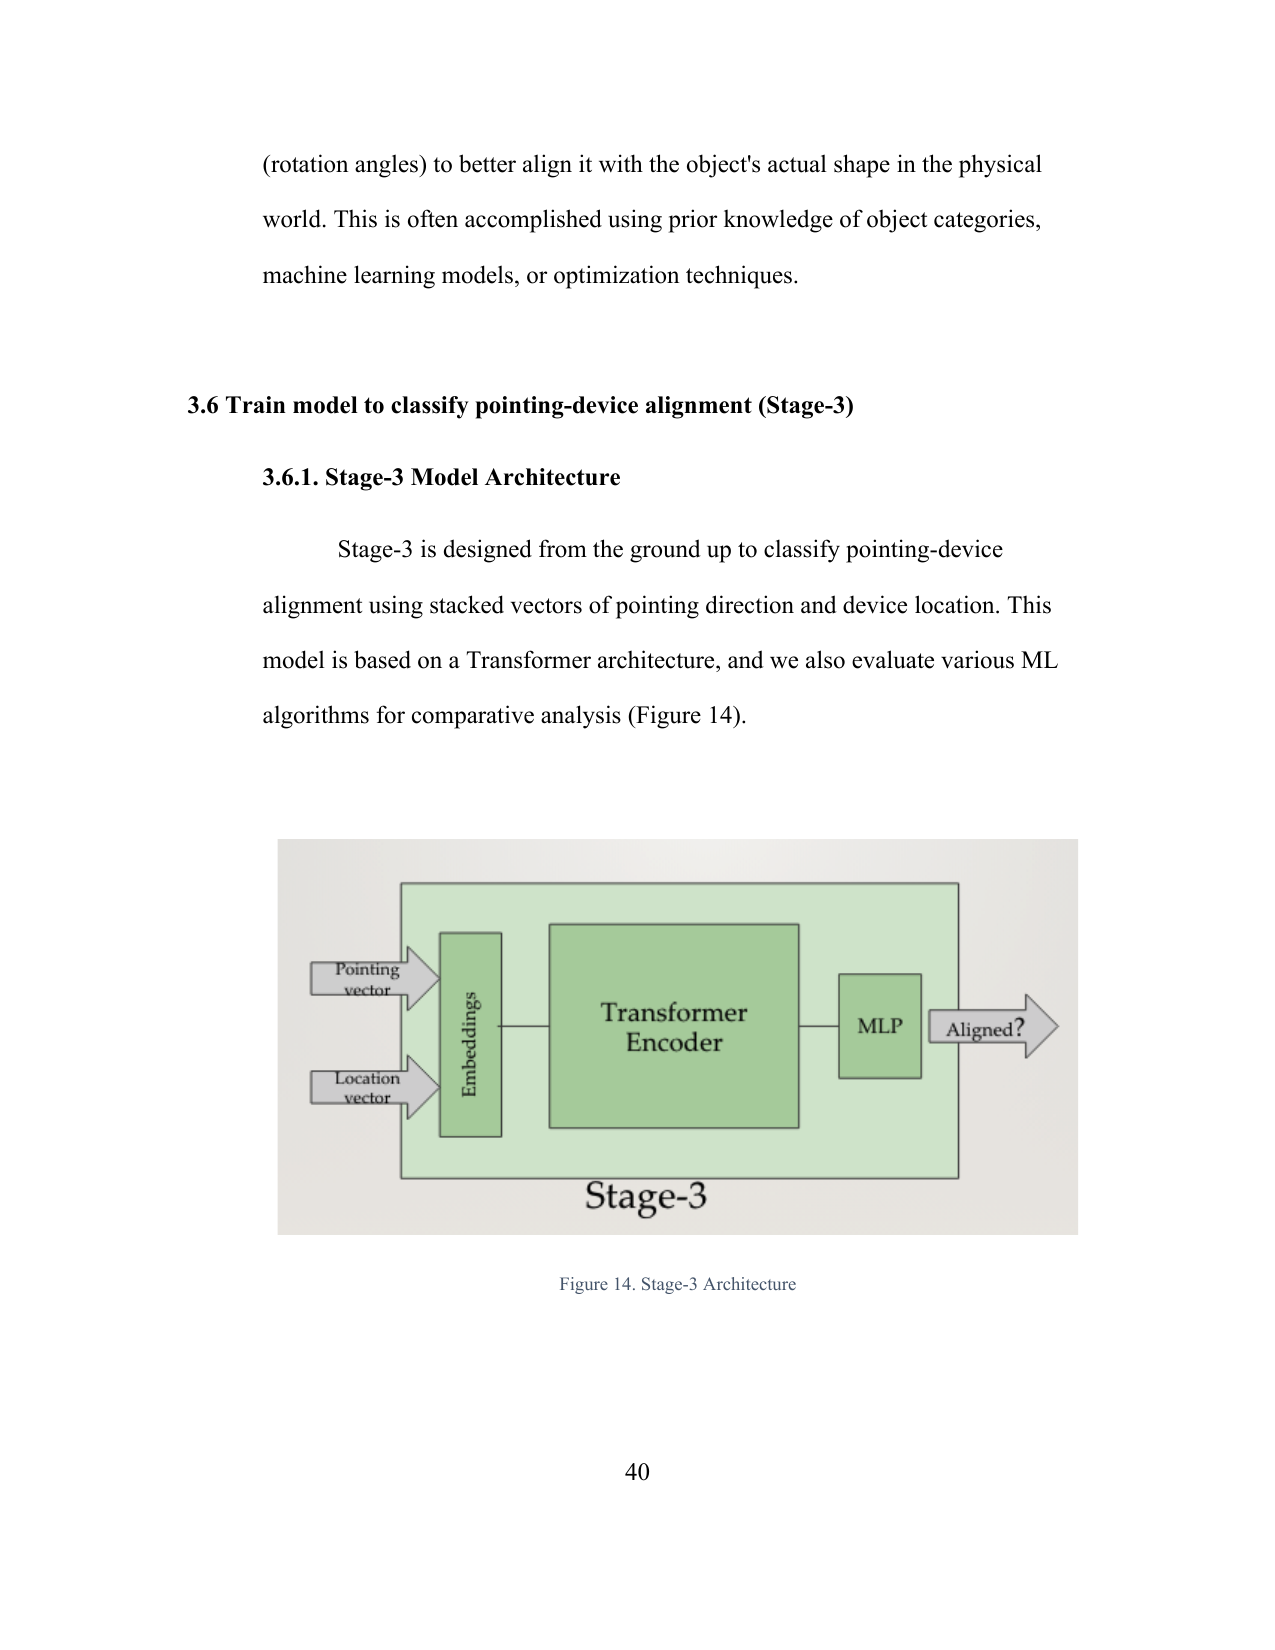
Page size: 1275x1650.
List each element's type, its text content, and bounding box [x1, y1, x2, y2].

subtitle 3.6 Train model to classify pointing-device alignment (Stage-3) [187, 391, 1087, 419]
text Stage-3 is designed from the ground up to classify pointing-device alignment using stacked vectors of pointing direction and device location. This model is based on a Transformer architecture, and we also evaluate various ML algorithms for comparative analysis (Figure 14). [262, 535, 1087, 729]
subtitle 3.6.1. Stage-3 Model Architecture [187, 463, 1087, 491]
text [262, 150, 1087, 288]
picture [277, 839, 1079, 1235]
